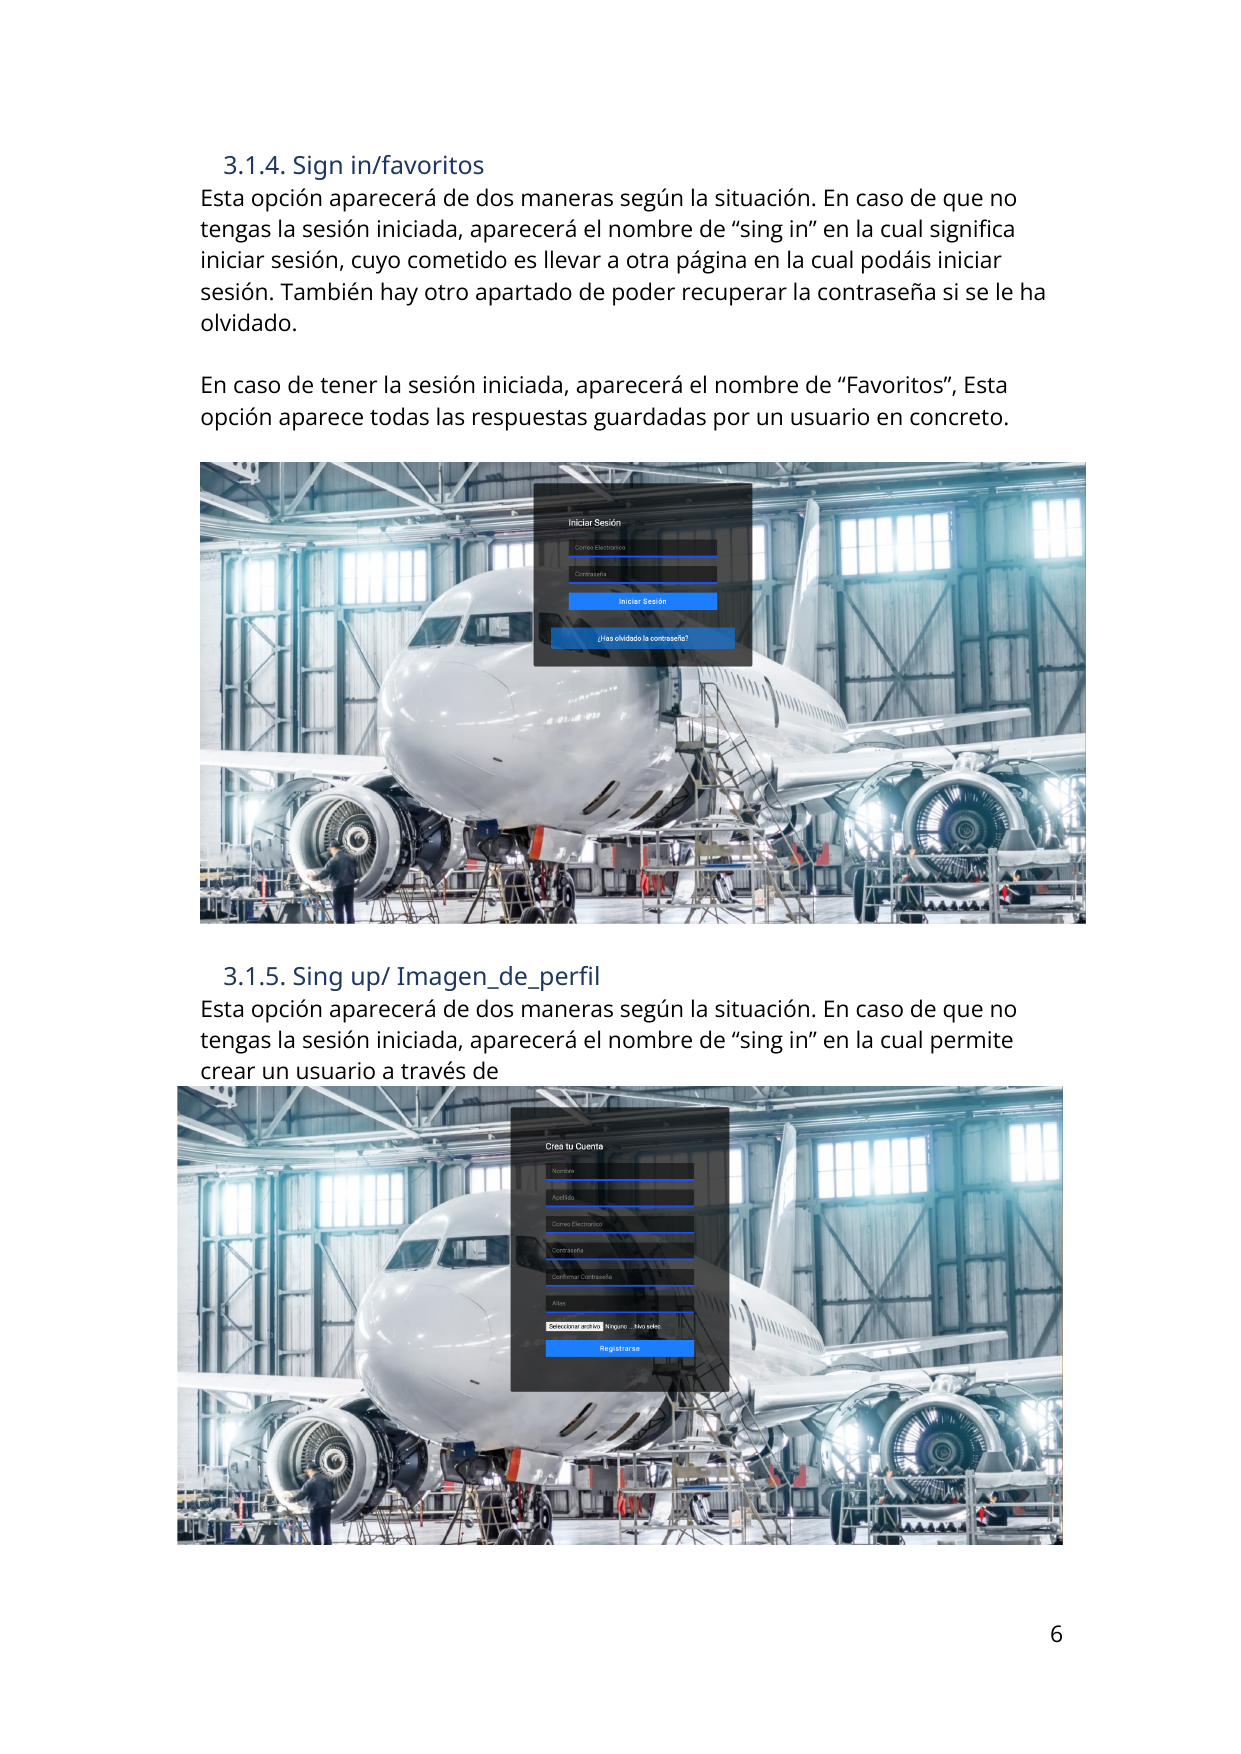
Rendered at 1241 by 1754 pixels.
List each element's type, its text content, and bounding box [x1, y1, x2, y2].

subtitle 3.1.5. Sing up/ Imagen_de_perfil [200, 959, 1063, 993]
text En caso de tener la sesión iniciada, aparecerá el nombre de “Favoritos”, Esta opción aparece todas las respuestas guardadas por un usuario en concreto. [200, 369, 1063, 432]
text Esta opción aparecerá de dos maneras según la situación. En caso de que no tengas la sesión iniciada, aparecerá el nombre de “sing in” en la cual permite crear un usuario a través de [200, 993, 1063, 1086]
subtitle 3.1.4. Sign in/favoritos [200, 148, 1063, 182]
picture [177, 1086, 1063, 1545]
text Esta opción aparecerá de dos maneras según la situación. En caso de que no tengas la sesión iniciada, aparecerá el nombre de “sing in” en la cual significa iniciar sesión, cuyo cometido es llevar a otra página en la cual podáis iniciar sesión. También hay otro apartado de poder recuperar la contraseña si se le ha olvidado. [200, 182, 1063, 338]
picture [200, 462, 1086, 924]
